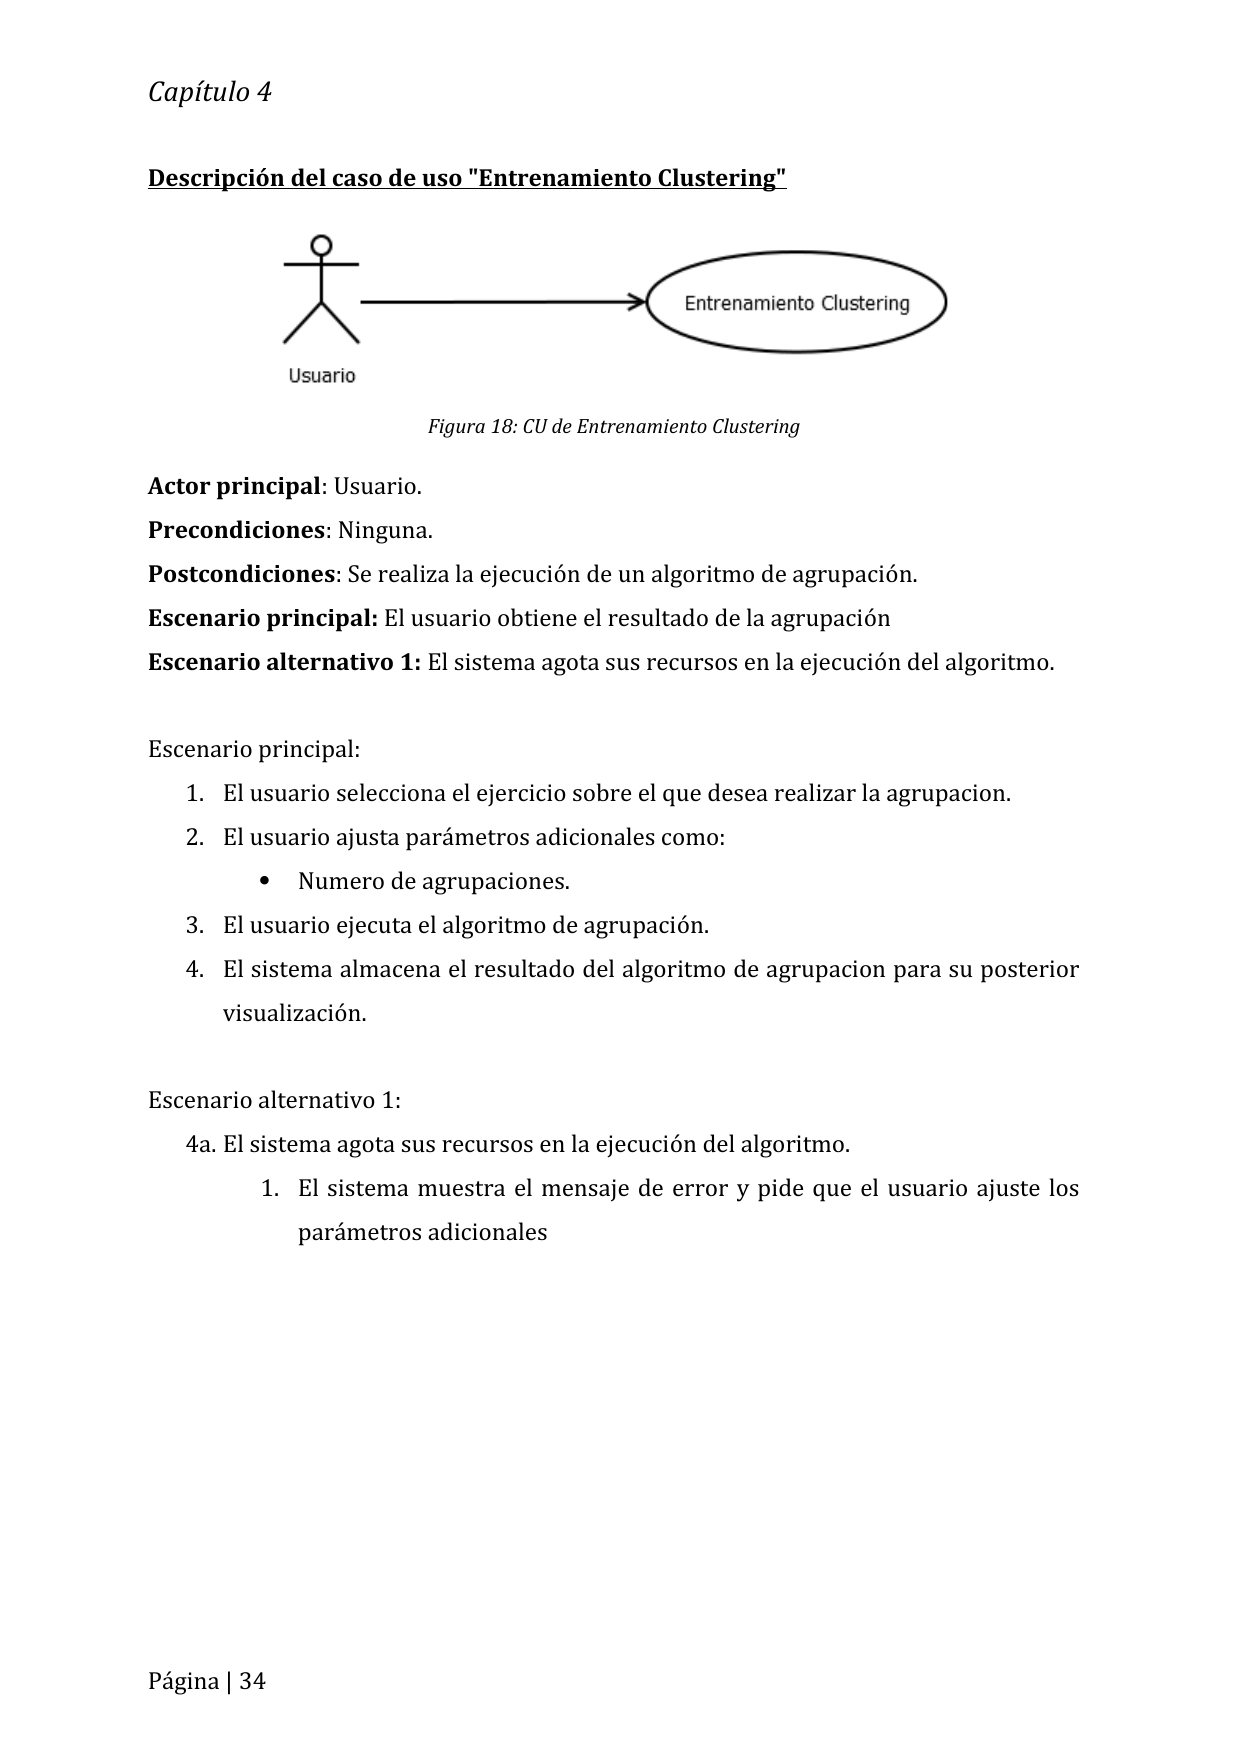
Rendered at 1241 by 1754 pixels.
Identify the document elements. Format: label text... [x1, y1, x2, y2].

text Descripción del caso de uso "Entrenamiento Clustering" [148, 162, 1081, 192]
list El sistema muestra el mensaje de error y pide que el usuario ajuste los parámetros adicionales [260, 1173, 1081, 1246]
list El usuario ejecuta el algoritmo de agrupación. [185, 909, 1081, 939]
list El sistema agota sus recursos en la ejecución del algoritmo. [185, 1129, 1081, 1158]
list El usuario selecciona el ejercicio sobre el que desea realizar la agrupacion. [185, 778, 1081, 807]
text Escenario alternativo 1: [148, 1085, 1081, 1114]
text Escenario principal: El usuario obtiene el resultado de la agrupación [148, 603, 1081, 632]
list El sistema almacena el resultado del algoritmo de agrupacion para su posterior visualización. [185, 953, 1081, 1027]
text Postcondiciones: Se realiza la ejecución de un algoritmo de agrupación. [148, 559, 1081, 588]
text Escenario principal: [148, 734, 1081, 763]
picture [281, 216, 948, 389]
list Numero de agrupaciones. [260, 866, 1081, 895]
text Precondiciones: Ninguna. [148, 515, 1081, 544]
list El usuario ajusta parámetros adicionales como: [185, 822, 1081, 851]
text Actor principal: Usuario. [148, 471, 1081, 500]
text Escenario alternativo 1: El sistema agota sus recursos en la ejecución del algoritmo. [148, 646, 1081, 676]
